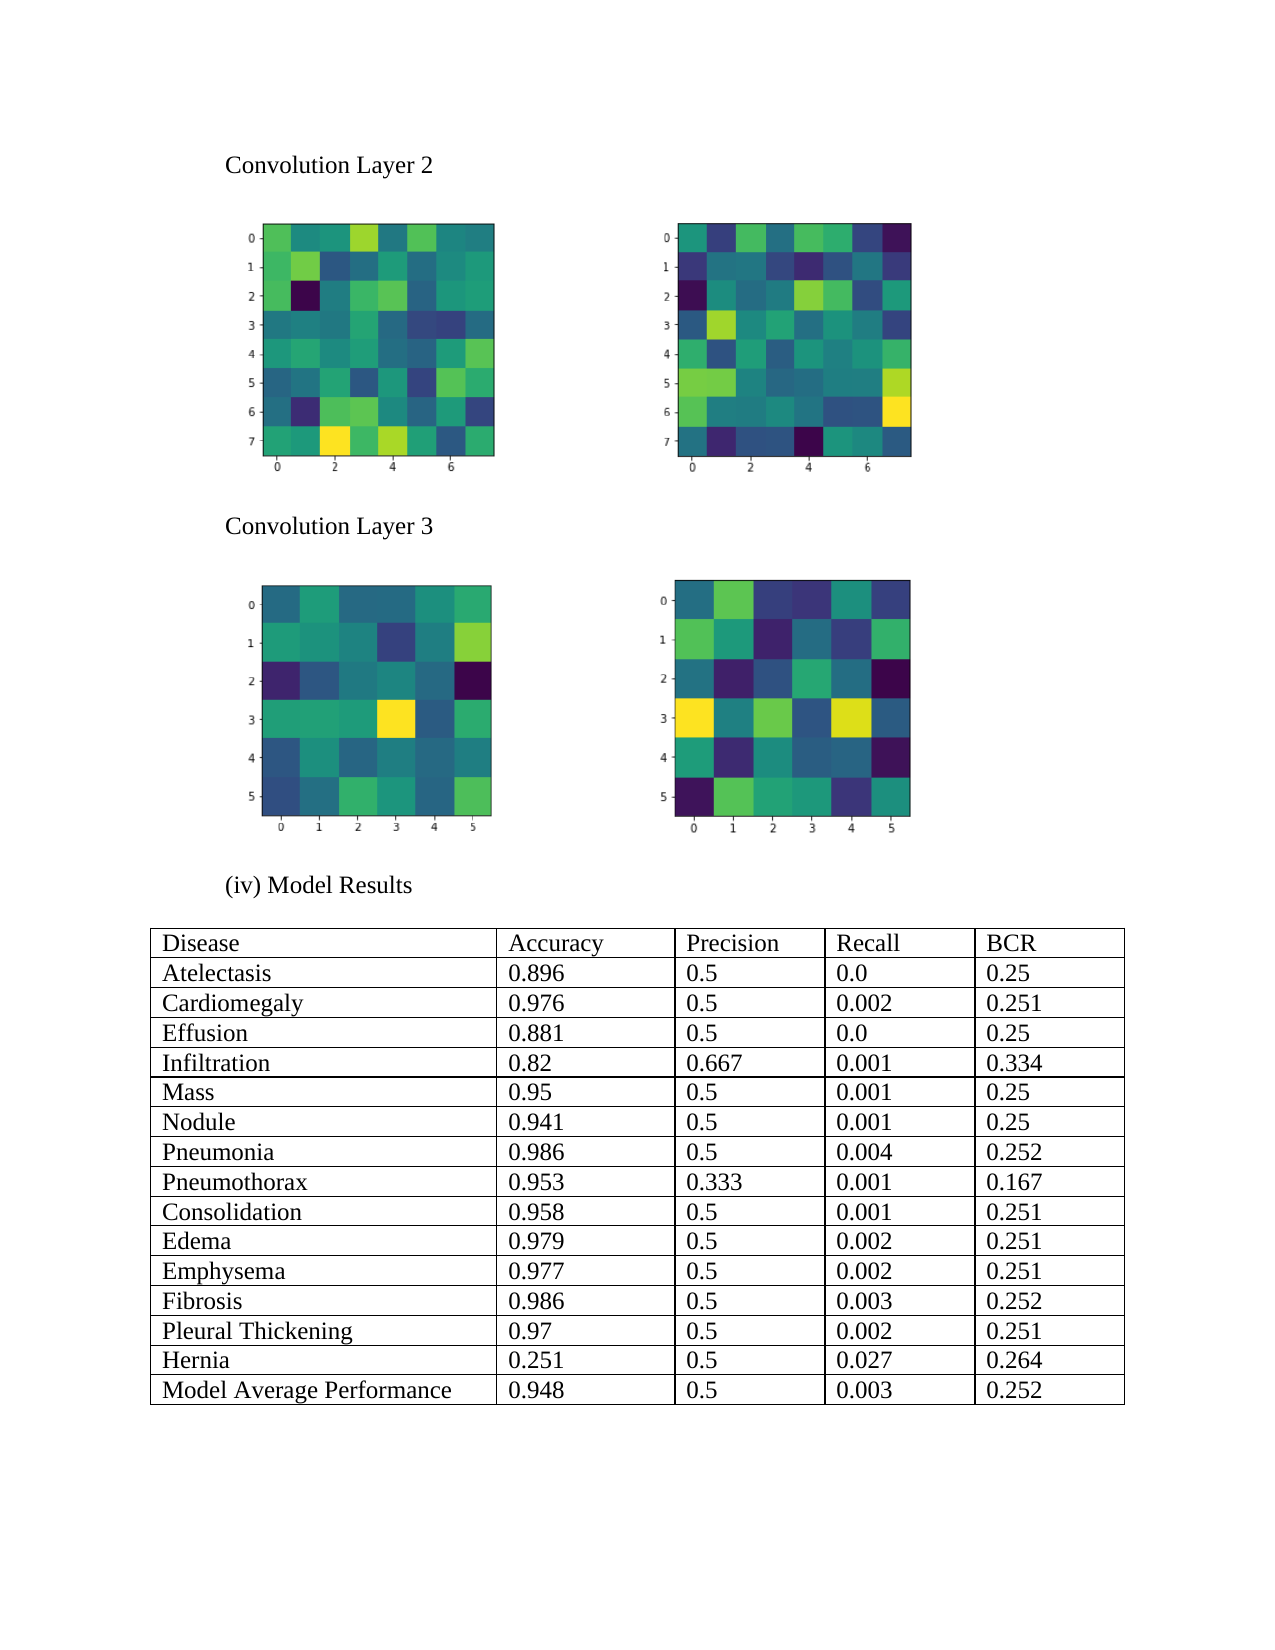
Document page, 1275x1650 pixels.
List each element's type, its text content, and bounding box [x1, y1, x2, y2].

table_cell 0.251 [976, 1256, 1124, 1285]
table_cell 0.001 [826, 1048, 974, 1076]
table_cell Emphysema [151, 1256, 496, 1285]
table_cell 0.25 [976, 1078, 1124, 1106]
table_cell 0.251 [976, 988, 1124, 1017]
table_cell Model Average Performance [151, 1375, 496, 1404]
table_header Precision [676, 929, 824, 957]
table_cell 0.004 [826, 1137, 974, 1166]
table_cell 0.941 [497, 1107, 674, 1136]
table_header BCR [976, 929, 1124, 957]
table_cell 0.948 [497, 1375, 674, 1404]
table_cell 0.001 [826, 1078, 974, 1106]
table_cell 0.5 [676, 958, 824, 987]
table_cell 0.252 [976, 1375, 1124, 1404]
picture [639, 208, 945, 485]
table_cell Hernia [151, 1346, 496, 1374]
table_cell 0.251 [497, 1346, 674, 1374]
table_cell 0.5 [676, 1346, 824, 1374]
table_cell 0.001 [826, 1197, 974, 1225]
table_cell 0.958 [497, 1197, 674, 1225]
table_cell 0.251 [976, 1226, 1124, 1255]
table_cell 0.5 [676, 1018, 824, 1047]
table_cell 0.5 [676, 1137, 824, 1166]
table_cell 0.002 [826, 988, 974, 1017]
table_cell 0.333 [676, 1167, 824, 1196]
table_cell 0.881 [497, 1018, 674, 1047]
table_cell 0.5 [676, 1226, 824, 1255]
table_cell Infiltration [151, 1048, 496, 1076]
picture [225, 207, 529, 483]
table_cell 0.027 [826, 1346, 974, 1374]
table_cell 0.896 [497, 958, 674, 987]
table_cell 0.003 [826, 1286, 974, 1315]
picture [637, 570, 947, 850]
table_cell 0.252 [976, 1286, 1124, 1315]
table_cell 0.82 [497, 1048, 674, 1076]
picture [225, 568, 526, 842]
table_cell Mass [151, 1078, 496, 1106]
table_cell Pleural Thickening [151, 1316, 496, 1344]
table_cell 0.002 [826, 1226, 974, 1255]
table_cell Cardiomegaly [151, 988, 496, 1017]
table_cell 0.5 [676, 1286, 824, 1315]
table_header Disease [151, 929, 496, 957]
text Convolution Layer 3 [150, 511, 1125, 540]
table_cell 0.003 [826, 1375, 974, 1404]
table_cell 0.252 [976, 1137, 1124, 1166]
table_cell 0.25 [976, 1018, 1124, 1047]
table_cell 0.5 [676, 1316, 824, 1344]
table_header Recall [826, 929, 974, 957]
table_cell 0.264 [976, 1346, 1124, 1374]
table_cell Atelectasis [151, 958, 496, 987]
table_cell 0.251 [976, 1316, 1124, 1344]
table_cell Edema [151, 1226, 496, 1255]
table_cell 0.986 [497, 1137, 674, 1166]
table_cell 0.979 [497, 1226, 674, 1255]
table_cell Fibrosis [151, 1286, 496, 1315]
table_cell 0.002 [826, 1316, 974, 1344]
table_cell 0.5 [676, 1078, 824, 1106]
table_cell 0.5 [676, 1107, 824, 1136]
table_cell Pneumothorax [151, 1167, 496, 1196]
text (iv) Model Results [150, 870, 1125, 899]
table_cell 0.5 [676, 1197, 824, 1225]
table_cell 0.97 [497, 1316, 674, 1344]
table_header Accuracy [497, 929, 674, 957]
table_cell 0.953 [497, 1167, 674, 1196]
text Convolution Layer 2 [150, 150, 1125, 179]
table_cell 0.001 [826, 1167, 974, 1196]
table_cell 0.976 [497, 988, 674, 1017]
table_cell Consolidation [151, 1197, 496, 1225]
table_cell 0.5 [676, 1375, 824, 1404]
table_cell 0.0 [826, 958, 974, 987]
table_cell 0.977 [497, 1256, 674, 1285]
table_cell 0.334 [976, 1048, 1124, 1076]
table_cell 0.95 [497, 1078, 674, 1106]
table_cell 0.167 [976, 1167, 1124, 1196]
table_cell 0.667 [676, 1048, 824, 1076]
table_cell 0.251 [976, 1197, 1124, 1225]
table_cell 0.25 [976, 958, 1124, 987]
table_cell 0.002 [826, 1256, 974, 1285]
table_cell 0.001 [826, 1107, 974, 1136]
table_cell 0.986 [497, 1286, 674, 1315]
table_cell 0.5 [676, 1256, 824, 1285]
table_cell Nodule [151, 1107, 496, 1136]
table_cell Effusion [151, 1018, 496, 1047]
table_cell 0.0 [826, 1018, 974, 1047]
table_cell 0.25 [976, 1107, 1124, 1136]
table_cell 0.5 [676, 988, 824, 1017]
table_cell Pneumonia [151, 1137, 496, 1166]
